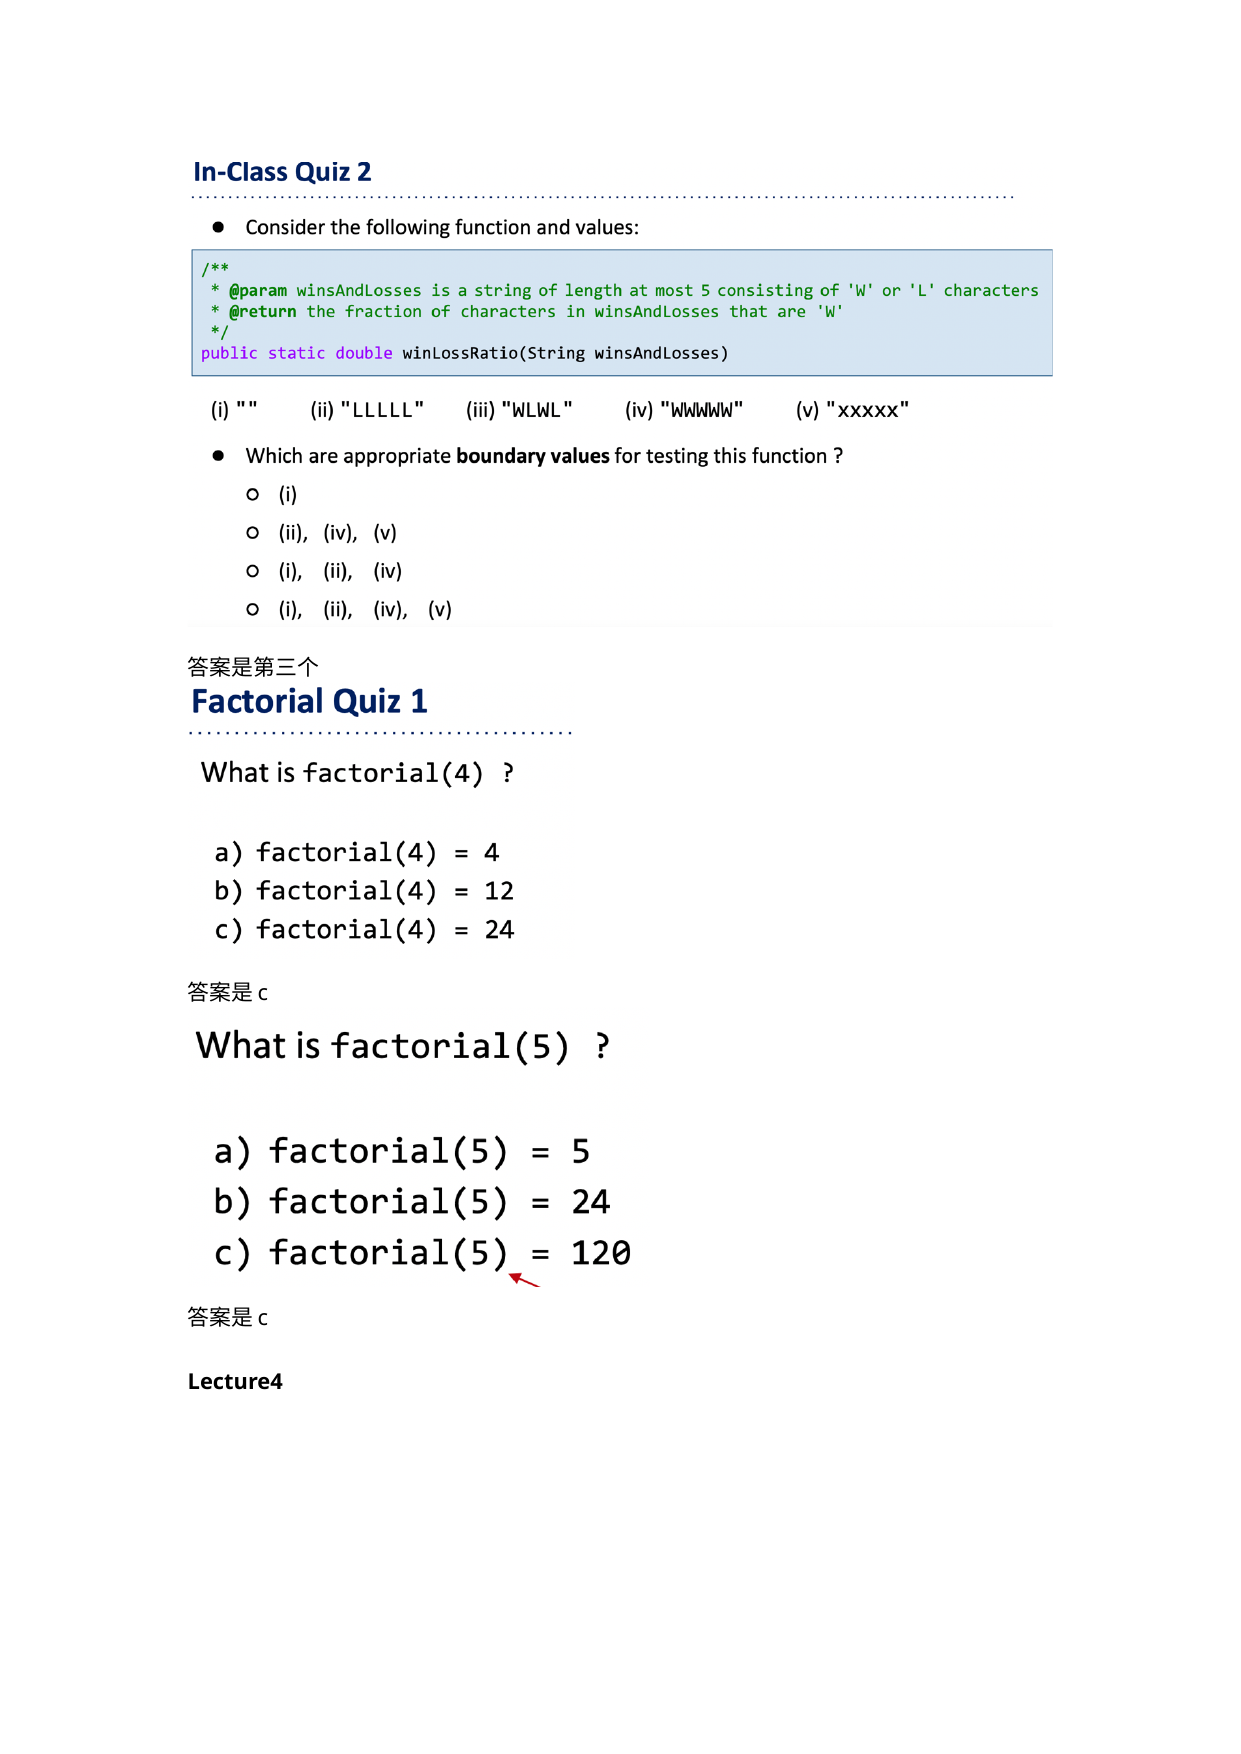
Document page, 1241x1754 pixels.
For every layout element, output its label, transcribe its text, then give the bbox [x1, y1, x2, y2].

picture [187, 682, 576, 959]
text Lecture4 [187, 1364, 1053, 1397]
picture [187, 162, 1053, 627]
text 答案是c [187, 1299, 1053, 1332]
picture [187, 1007, 650, 1287]
text 答案是第三个 [187, 627, 1053, 682]
text 答案是c [187, 974, 1053, 1007]
